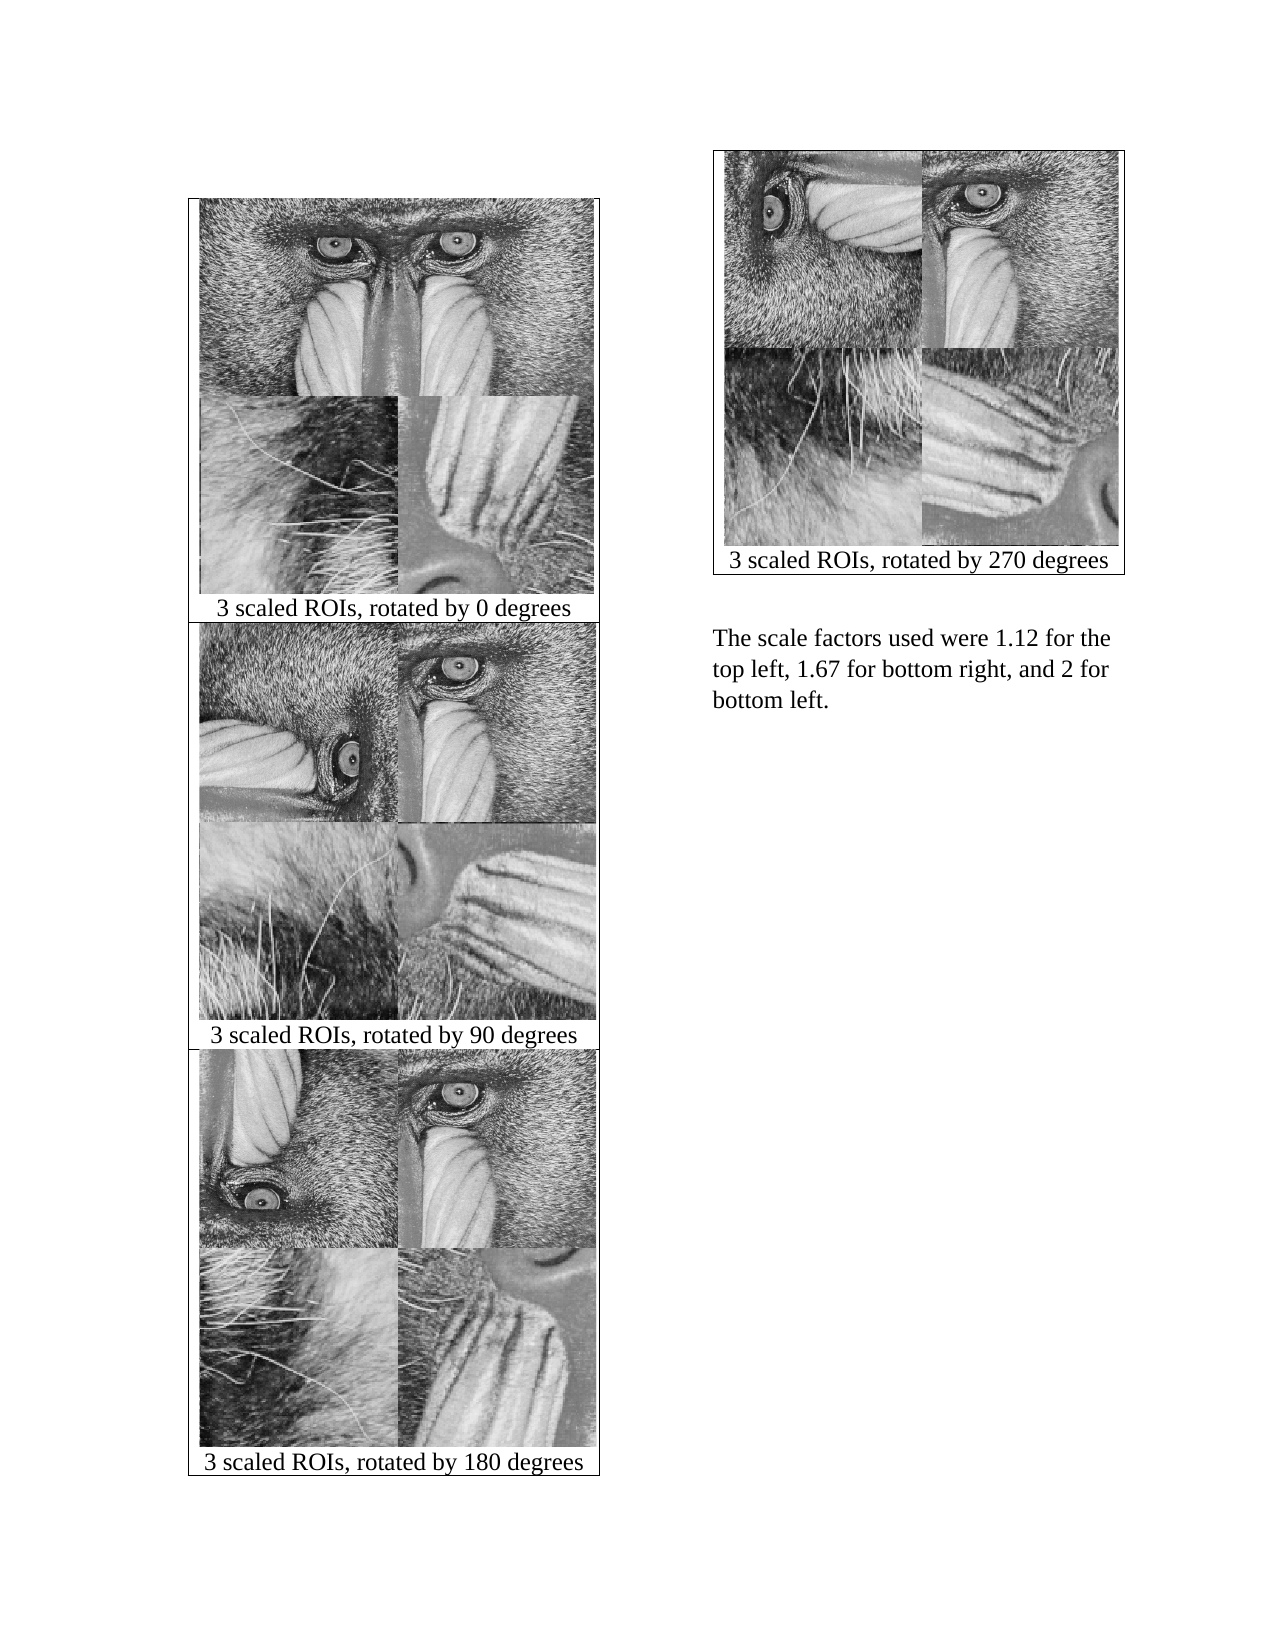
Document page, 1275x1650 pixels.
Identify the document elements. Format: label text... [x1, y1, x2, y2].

picture [724, 151, 1119, 546]
table_header 3 scaled ROIs, rotated by 0 degrees [189, 199, 599, 622]
table_cell 3 scaled ROIs, rotated by 90 degrees [189, 623, 599, 1049]
picture [199, 1049, 597, 1447]
table_cell 3 scaled ROIs, rotated by 270 degrees [714, 151, 1124, 574]
text The scale factors used were 1.12 for the top left, 1.67 for bottom right, and 2 for bottom left. [712, 623, 1125, 714]
picture [199, 198, 594, 594]
table_cell 3 scaled ROIs, rotated by 180 degrees [189, 1050, 599, 1475]
picture [199, 623, 597, 1020]
